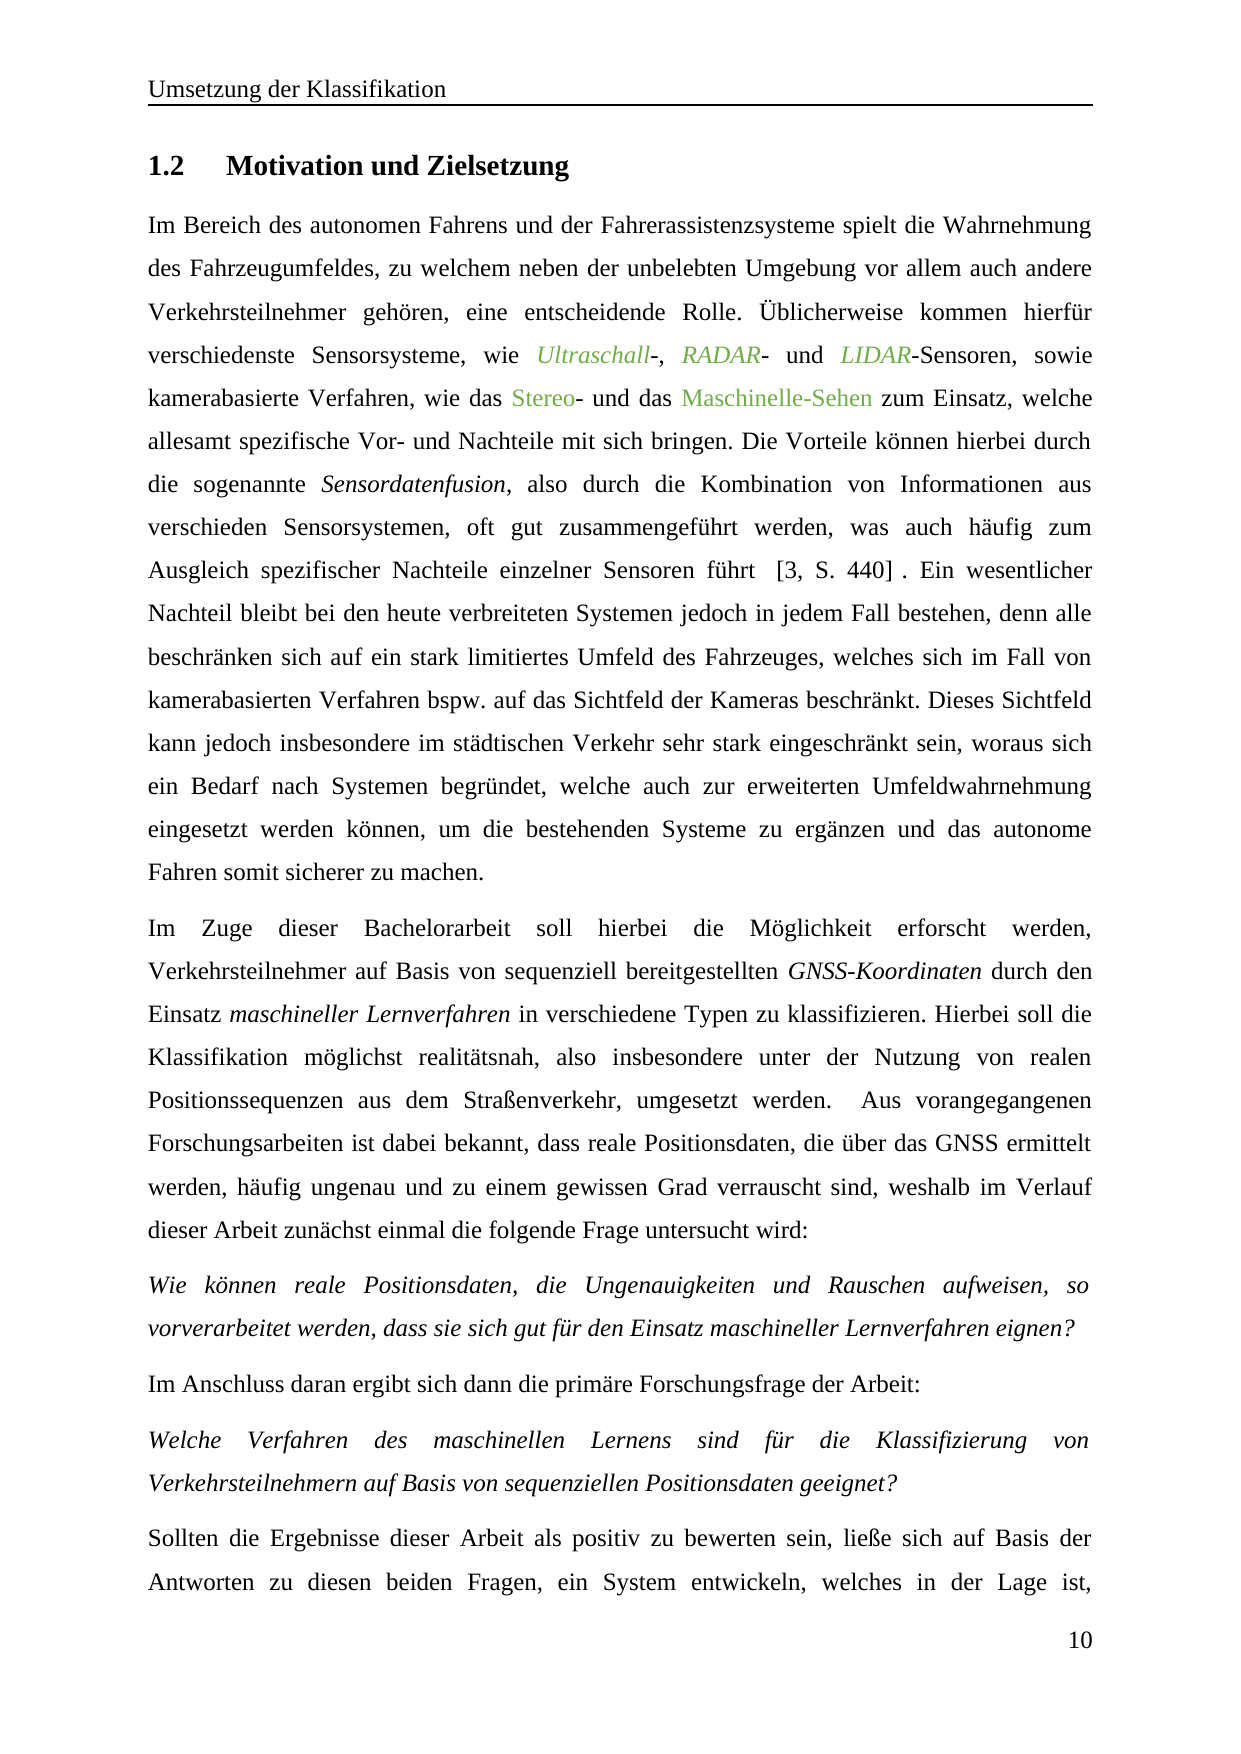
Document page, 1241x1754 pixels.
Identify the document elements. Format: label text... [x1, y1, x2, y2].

text Welche Verfahren des maschinellen Lernens sind für die Klassifizierung von Verkehrsteilnehmern auf Basis von sequenziellen Positionsdaten geeignet? [148, 1425, 1093, 1497]
text Im Zuge dieser Bachelorarbeit soll hierbei die Möglichkeit erforscht werden, Verkehrsteilnehmer auf Basis von sequenziell bereitgestellten GNSS-Koordinaten durch den Einsatz maschineller Lernverfahren in verschiedene Typen zu klassifizieren. Hierbei soll die Klassifikation möglichst realitätsnah, also insbesondere unter der Nutzung von realen Positionssequenzen aus dem Straßenverkehr, umgesetzt werden. Aus vorangegangenen Forschungsarbeiten ist dabei bekannt, dass reale Positionsdaten, die über das GNSS ermittelt werden, häufig ungenau und zu einem gewissen Grad verrauscht sind, weshalb im Verlauf dieser Arbeit zunächst einmal die folgende Frage untersucht wird: [148, 913, 1093, 1243]
text Wie können reale Positionsdaten, die Ungenauigkeiten und Rauschen aufweisen, so vorverarbeitet werden, dass sie sich gut für den Einsatz maschineller Lernverfahren eignen? [148, 1270, 1093, 1342]
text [148, 1523, 1093, 1595]
text Im Bereich des autonomen Fahrens und der Fahrerassistenzsysteme spielt die Wahrnehmung des Fahrzeugumfeldes, zu welchem neben der unbelebten Umgebung vor allem auch andere Verkehrsteilnehmer gehören, eine entscheidende Rolle. Üblicherweise kommen hierfür verschiedenste Sensorsysteme, wie Ultraschall-, RADAR- und LIDAR-Sensoren, sowie kamerabasierte Verfahren, wie das Stereo- und das Maschinelle-Sehen zum Einsatz, welche allesamt spezifische Vor- und Nachteile mit sich bringen. Die Vorteile können hierbei durch die sogenannte Sensordatenfusion, also durch die Kombination von Informationen aus verschieden Sensorsystemen, oft gut zusammengeführt werden, was auch häufig zum Ausgleich spezifischer Nachteile einzelner Sensoren führt . Ein wesentlicher Nachteil bleibt bei den heute verbreiteten Systemen jedoch in jedem Fall bestehen, denn alle beschränken sich auf ein stark limitiertes Umfeld des Fahrzeuges, welches sich im Fall von kamerabasierten Verfahren bspw. auf das Sichtfeld der Kameras beschränkt. Dieses Sichtfeld kann jedoch insbesondere im städtischen Verkehr sehr stark eingeschränkt sein, woraus sich ein Bedarf nach Systemen begründet, welche auch zur erweiterten Umfeldwahrnehmung eingesetzt werden können, um die bestehenden Systeme zu ergänzen und das autonome Fahren somit sicherer zu machen. [148, 210, 1093, 886]
text Im Anschluss daran ergibt sich dann die primäre Forschungsfrage der Arbeit: [148, 1369, 1093, 1398]
subtitle Motivation und Zielsetzung [148, 148, 1093, 181]
